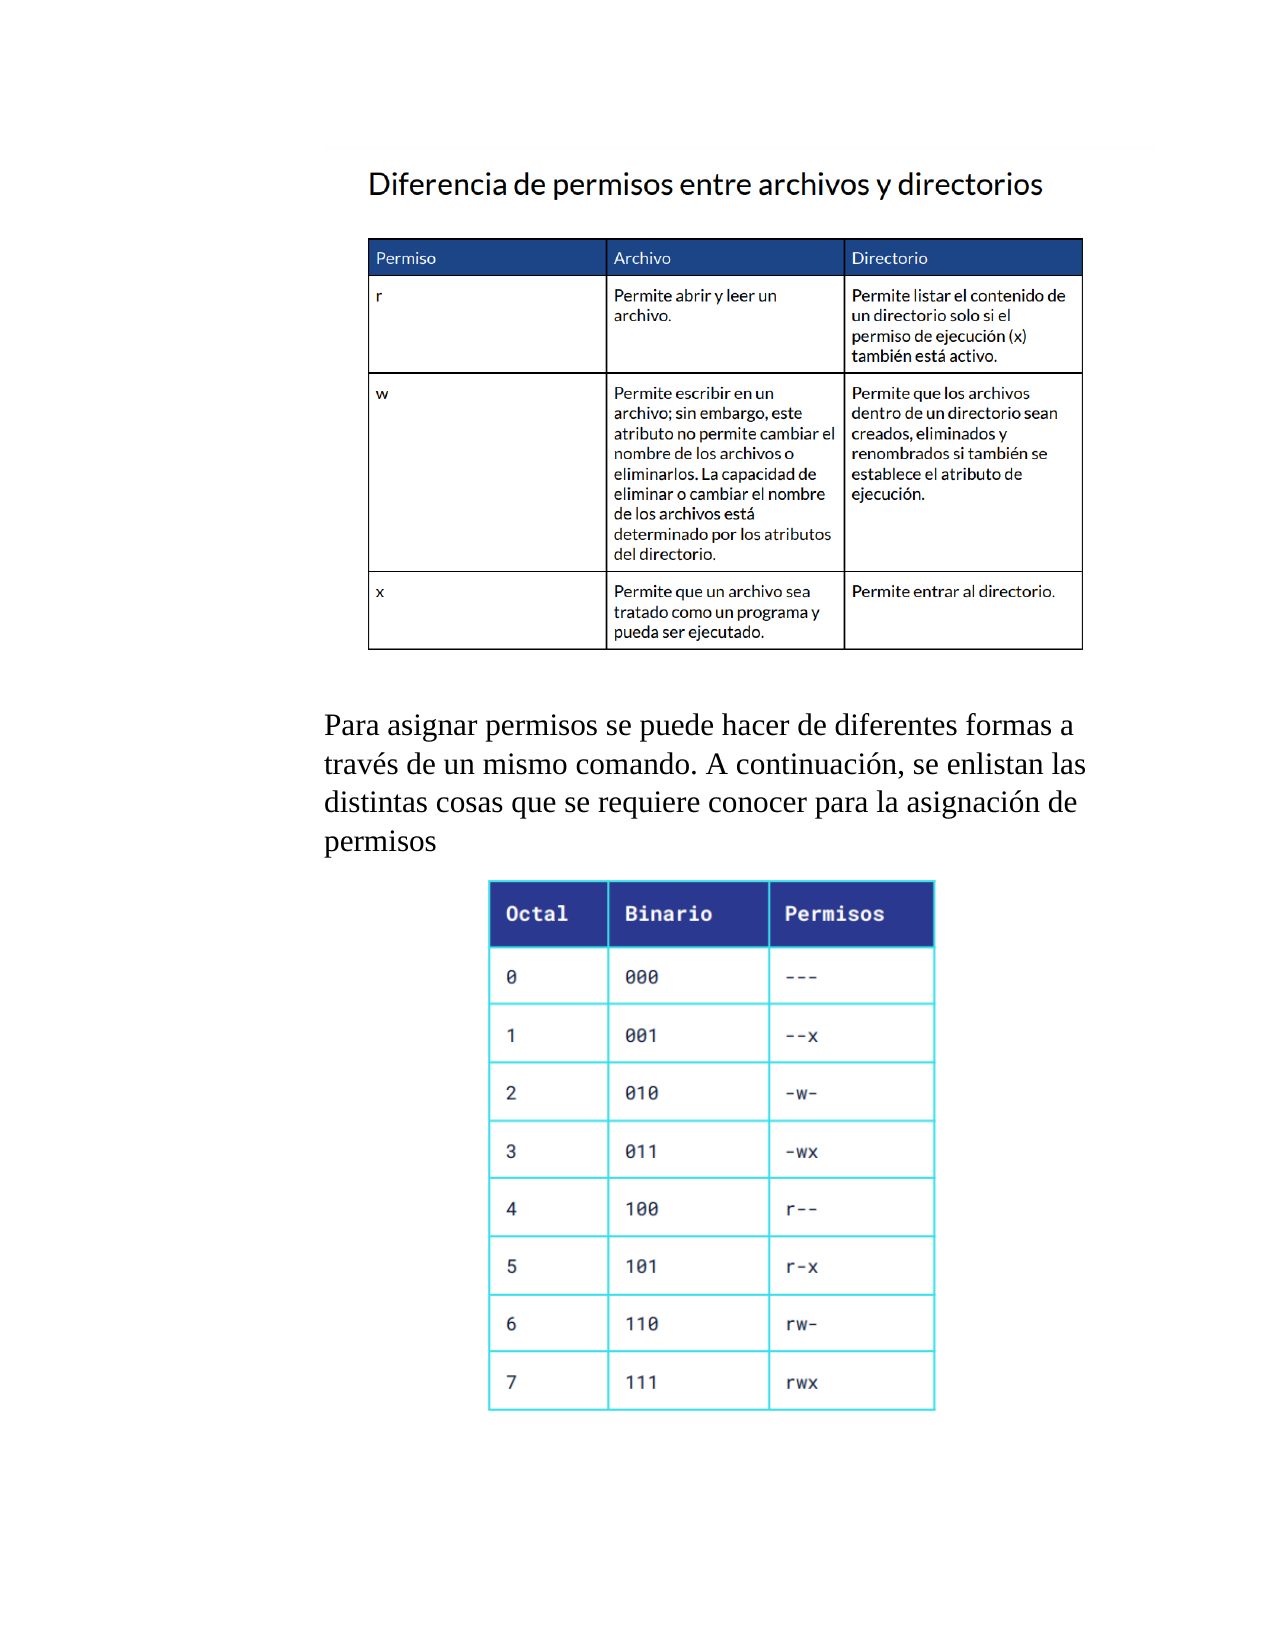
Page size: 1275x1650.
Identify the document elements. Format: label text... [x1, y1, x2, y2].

text Para asignar permisos se puede hacer de diferentes formas a través de un mismo comando. A continuación, se enlistan las distintas cosas que se requiere conocer para la asignación de permisos [324, 706, 1098, 858]
picture [484, 877, 937, 1416]
picture [324, 147, 1156, 690]
